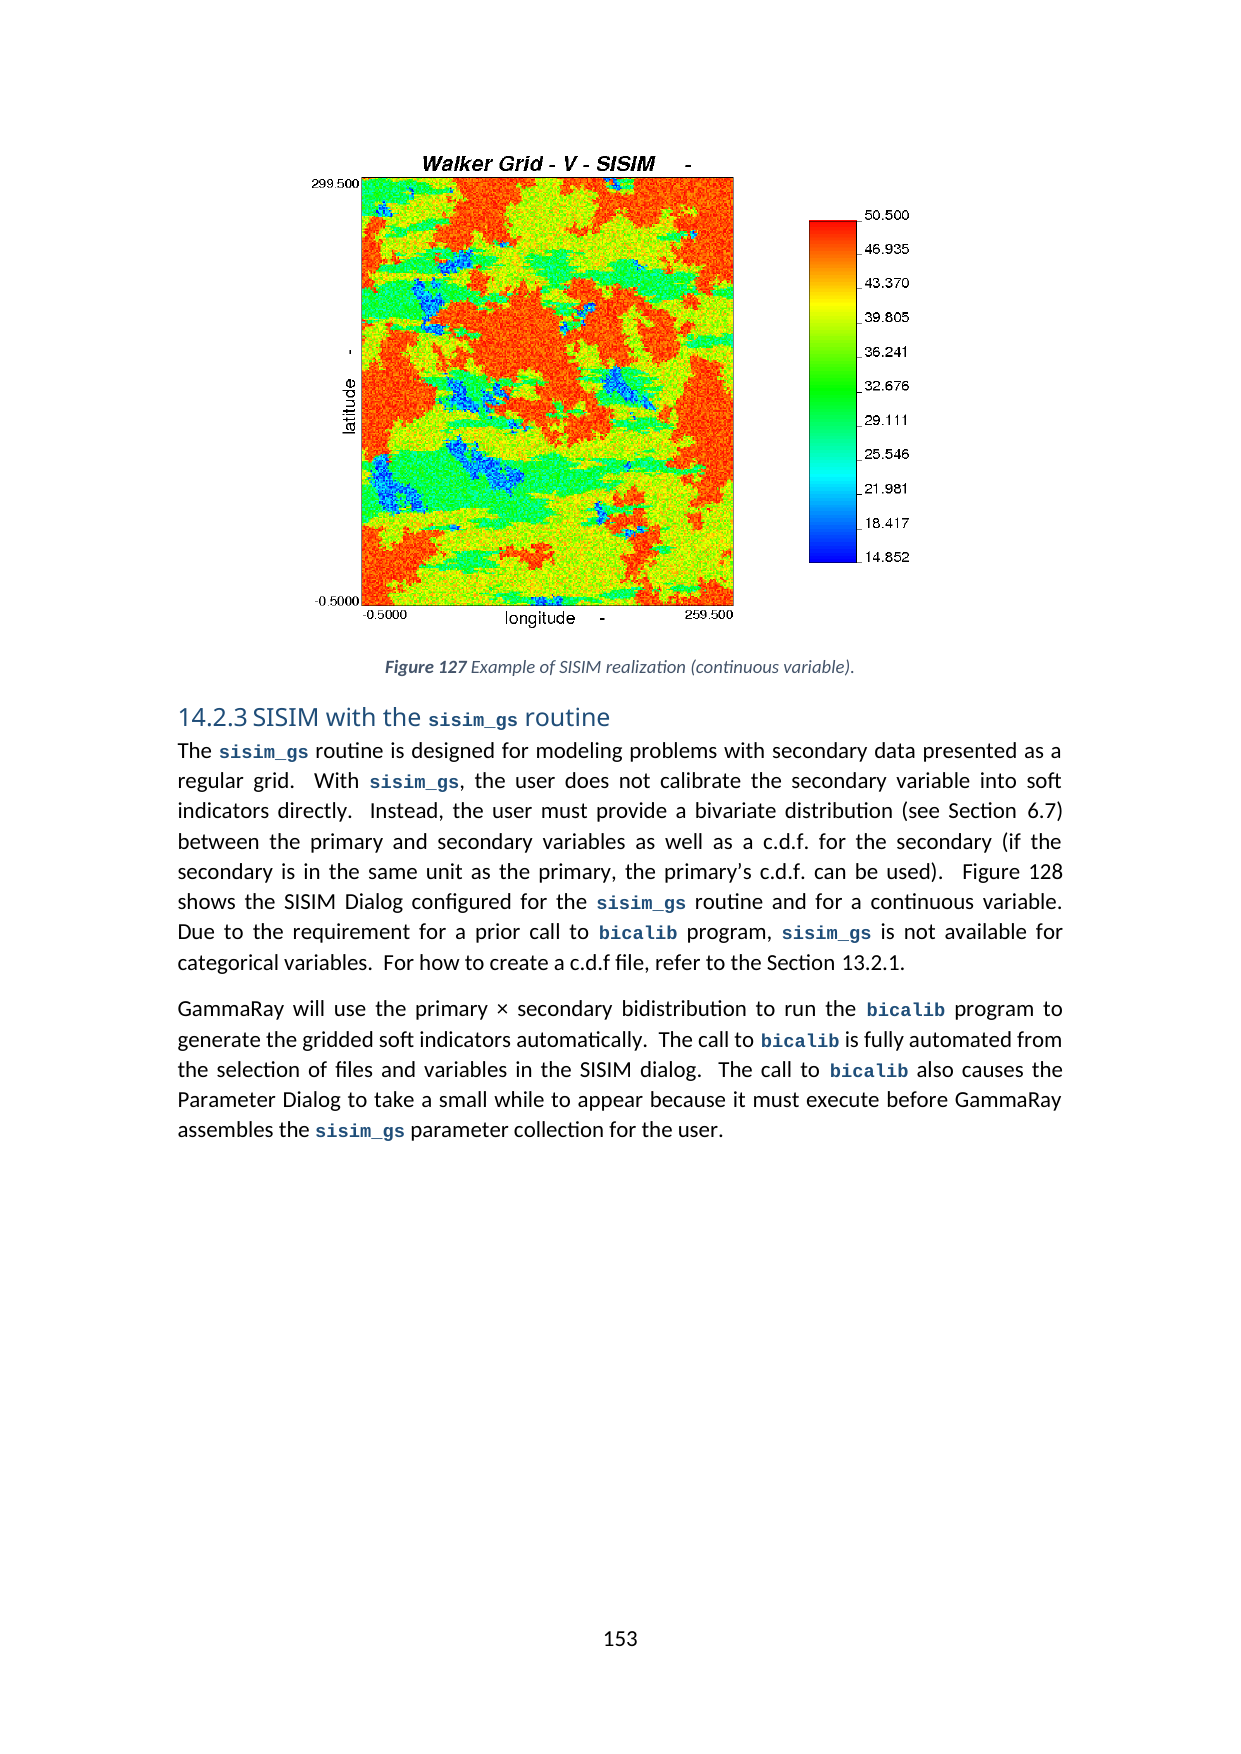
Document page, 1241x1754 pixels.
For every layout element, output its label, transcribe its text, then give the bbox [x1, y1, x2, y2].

text Figure 127 Example of SISIM realization (continuous variable). [177, 656, 1063, 678]
text The sisim_gs routine is designed for modeling problems with secondary data presented as a regular grid. With sisim_gs, the user does not calibrate the secondary variable into soft indicators directly. Instead, the user must provide a bivariate distribution (see Section 6.7) between the primary and secondary variables as well as a c.d.f. for the secondary (if the secondary is in the same unit as the primary, the primary’s c.d.f. can be used). Figure 128 shows the SISIM Dialog configured for the sisim_gs routine and for a continuous variable. Due to the requirement for a prior call to bicalib program, sisim_gs is not available for categorical variables. For how to create a c.d.f file, refer to the Section 13.2.1. [177, 736, 1063, 976]
picture [309, 147, 931, 637]
subtitle SISIM with the sisim_gs routine [177, 699, 1063, 733]
text GammaRay will use the primary × secondary bidistribution to run the bicalib program to generate the gridded soft indicators automatically. The call to bicalib is fully automated from the selection of files and variables in the SISIM dialog. The call to bicalib also causes the Parameter Dialog to take a small while to appear because it must execute before GammaRay assembles the sisim_gs parameter collection for the user. [177, 994, 1063, 1143]
